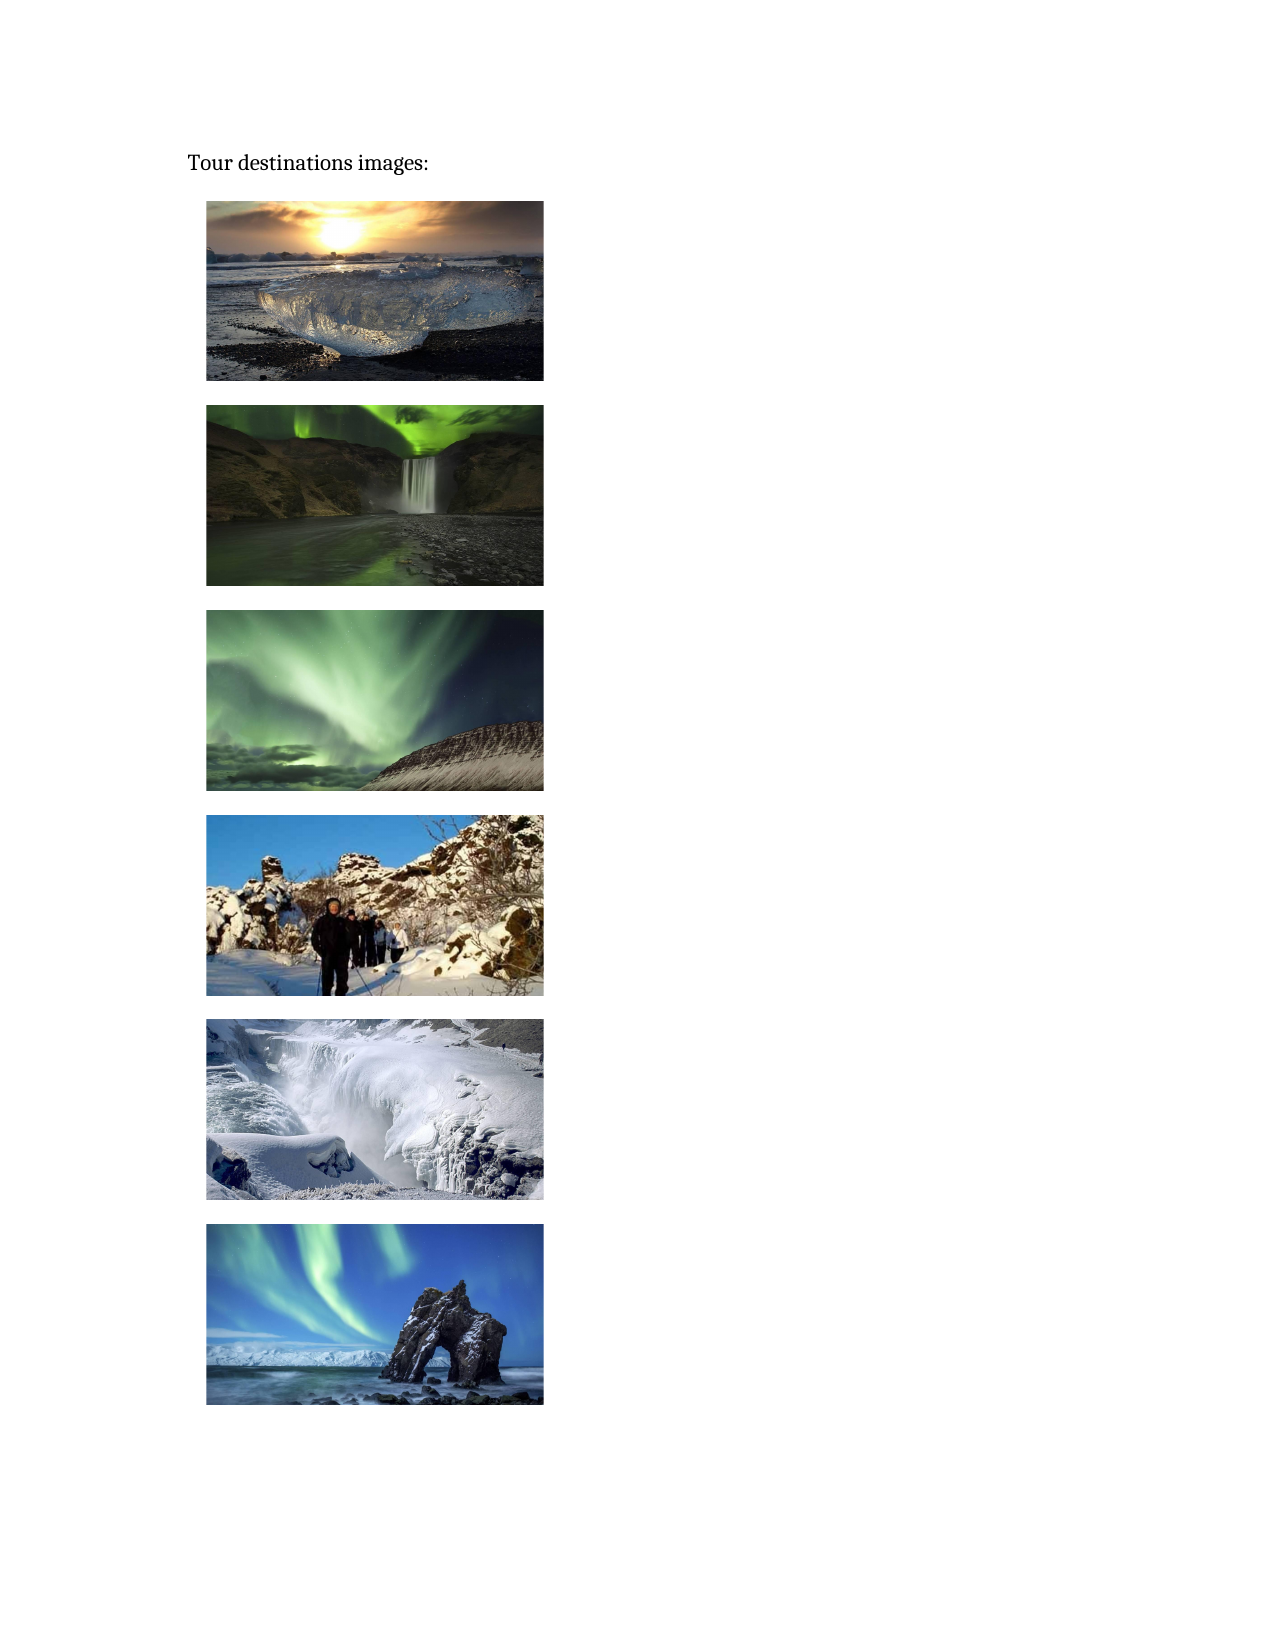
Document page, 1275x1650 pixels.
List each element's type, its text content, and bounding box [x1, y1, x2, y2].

text Tour destinations images: [187, 150, 1087, 176]
picture [206, 201, 544, 381]
picture [206, 405, 544, 586]
picture [206, 1019, 544, 1200]
picture [206, 1224, 544, 1405]
picture [206, 815, 544, 996]
picture [206, 610, 544, 791]
